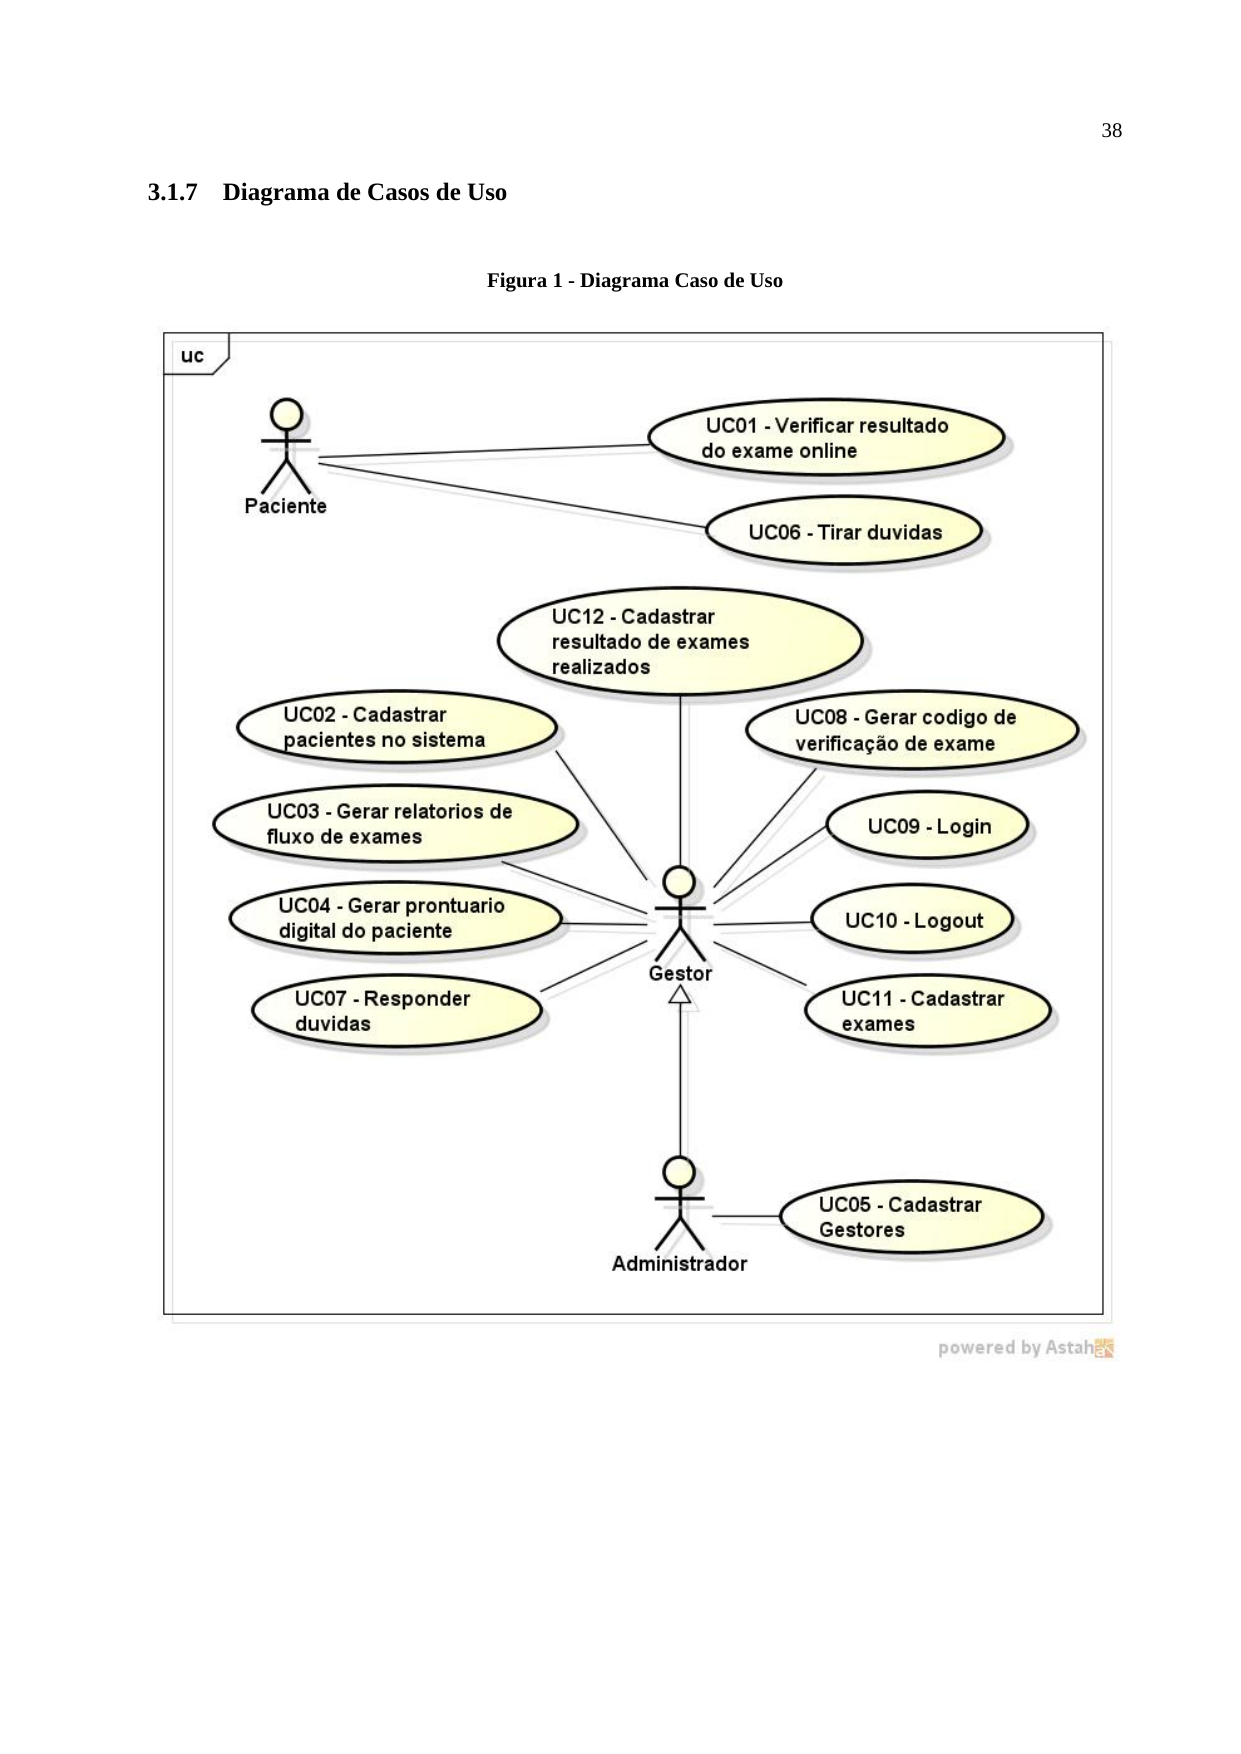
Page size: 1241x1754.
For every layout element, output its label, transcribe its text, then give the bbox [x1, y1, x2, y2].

subtitle Diagrama de Casos de Uso [148, 177, 1122, 206]
text Figura 1 - Diagrama Caso de Uso [148, 268, 1122, 292]
picture [147, 317, 1120, 1364]
